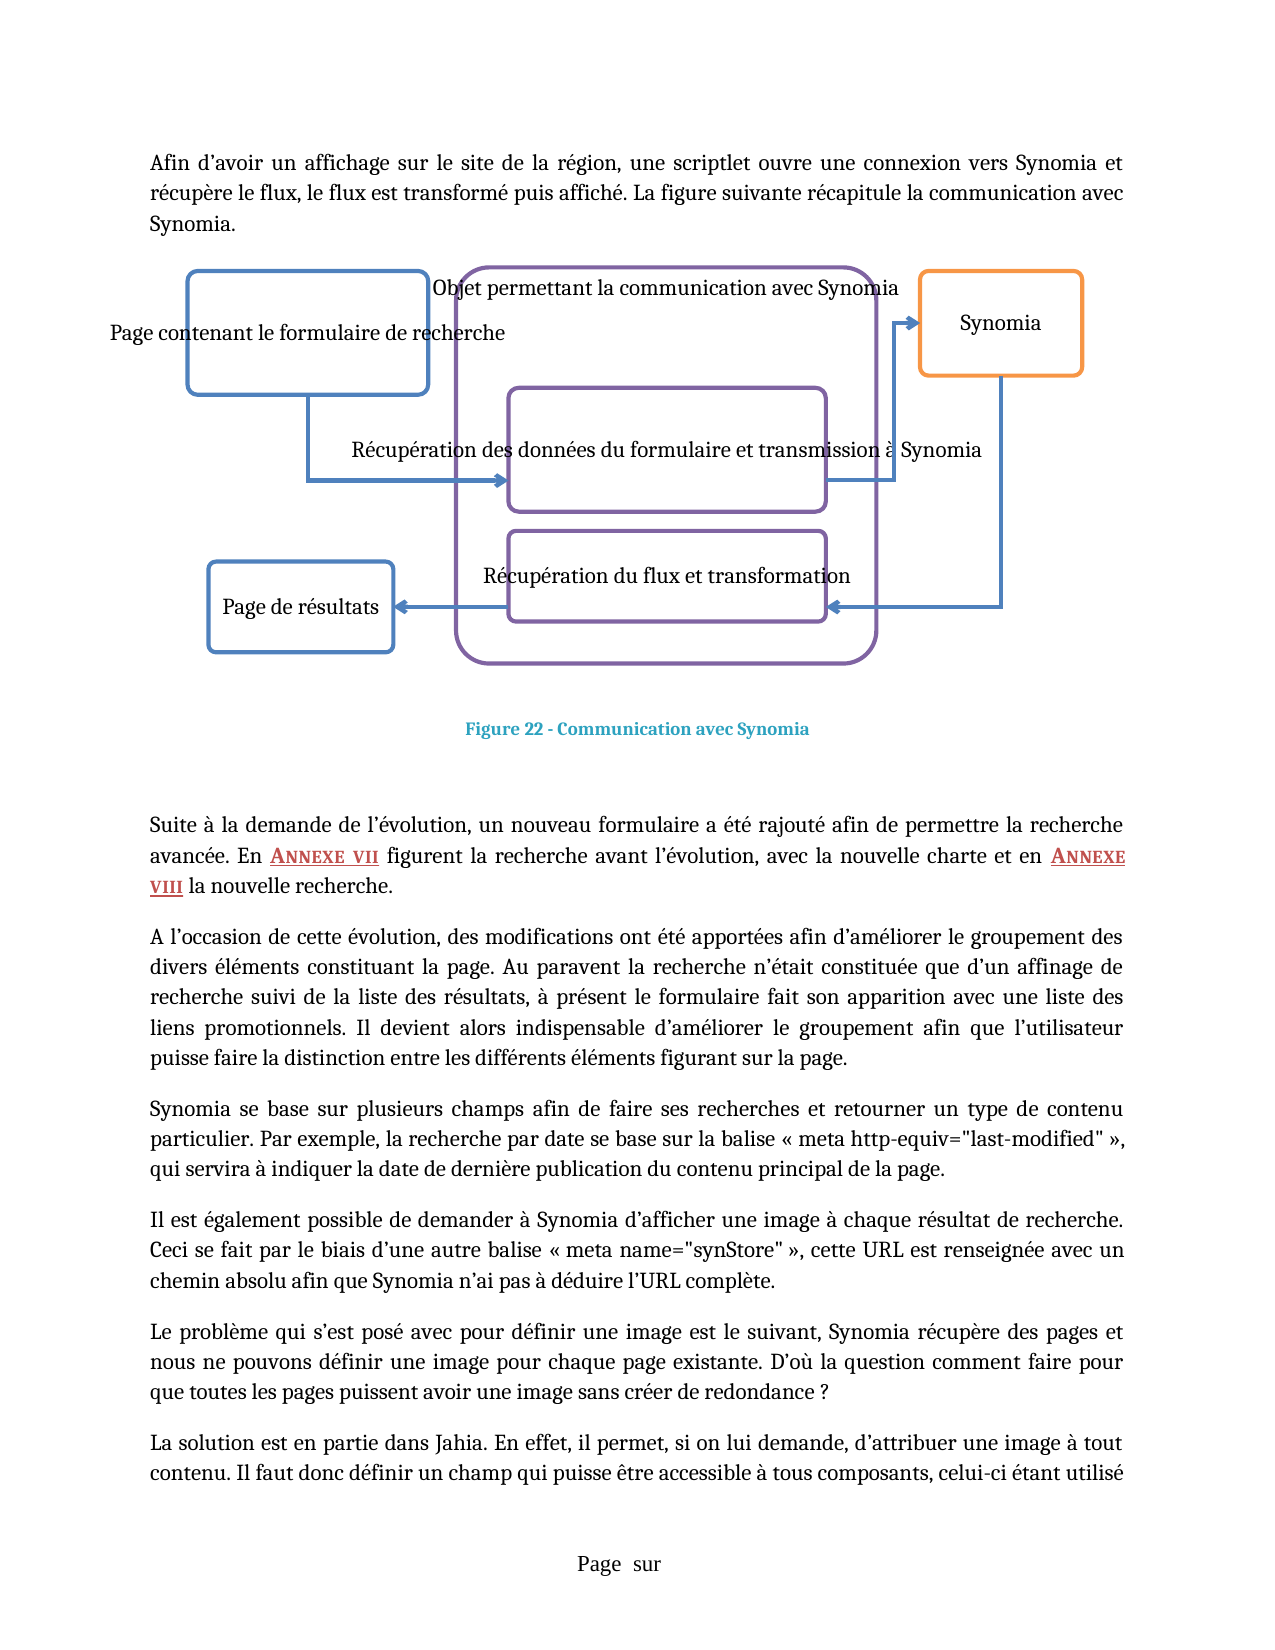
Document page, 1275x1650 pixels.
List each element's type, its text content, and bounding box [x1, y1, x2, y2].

text A l’occasion de cette évolution, des modifications ont été apportées afin d’améliorer le groupement des divers éléments constituant la page. Au paravent la recherche n’était constituée que d’un affinage de recherche suivi de la liste des résultats, à présent le formulaire fait son apparition avec une liste des liens promotionnels. Il devient alors indispensable d’améliorer le groupement afin que l’utilisateur puisse faire la distinction entre les différents éléments figurant sur la page. [150, 924, 1125, 1071]
text Le problème qui s’est posé avec pour définir une image est le suivant, Synomia récupère des pages et nous ne pouvons définir une image pour chaque page existante. D’où la question comment faire pour que toutes les pages puissent avoir une image sans créer de redondance ? [150, 1318, 1125, 1405]
text Suite à la demande de l’évolution, un nouveau formulaire a été rajouté afin de permettre la recherche avancée. En Annexe vii figurent la recherche avant l’évolution, avec la nouvelle charte et en Annexe viii la nouvelle recherche. [150, 812, 1125, 899]
text Figure 22 - Communication avec Synomia [150, 719, 1125, 740]
text Afin d’avoir un affichage sur le site de la région, une scriptlet ouvre une connexion vers Synomia et récupère le flux, le flux est transformé puis affiché. La figure suivante récapitule la communication avec Synomia. [150, 150, 1125, 237]
text Il est également possible de demander à Synomia d’afficher une image à chaque résultat de recherche. Ceci se fait par le biais d’une autre balise « meta name="synStore" », cette URL est renseignée avec un chemin absolu afin que Synomia n’ai pas à déduire l’URL complète. [150, 1207, 1125, 1294]
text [150, 1430, 1125, 1486]
text Synomia se base sur plusieurs champs afin de faire ses recherches et retourner un type de contenu particulier. Par exemple, la recherche par date se base sur la balise « meta http-equiv="last-modified" », qui servira à indiquer la date de dernière publication du contenu principal de la page. [150, 1096, 1125, 1182]
